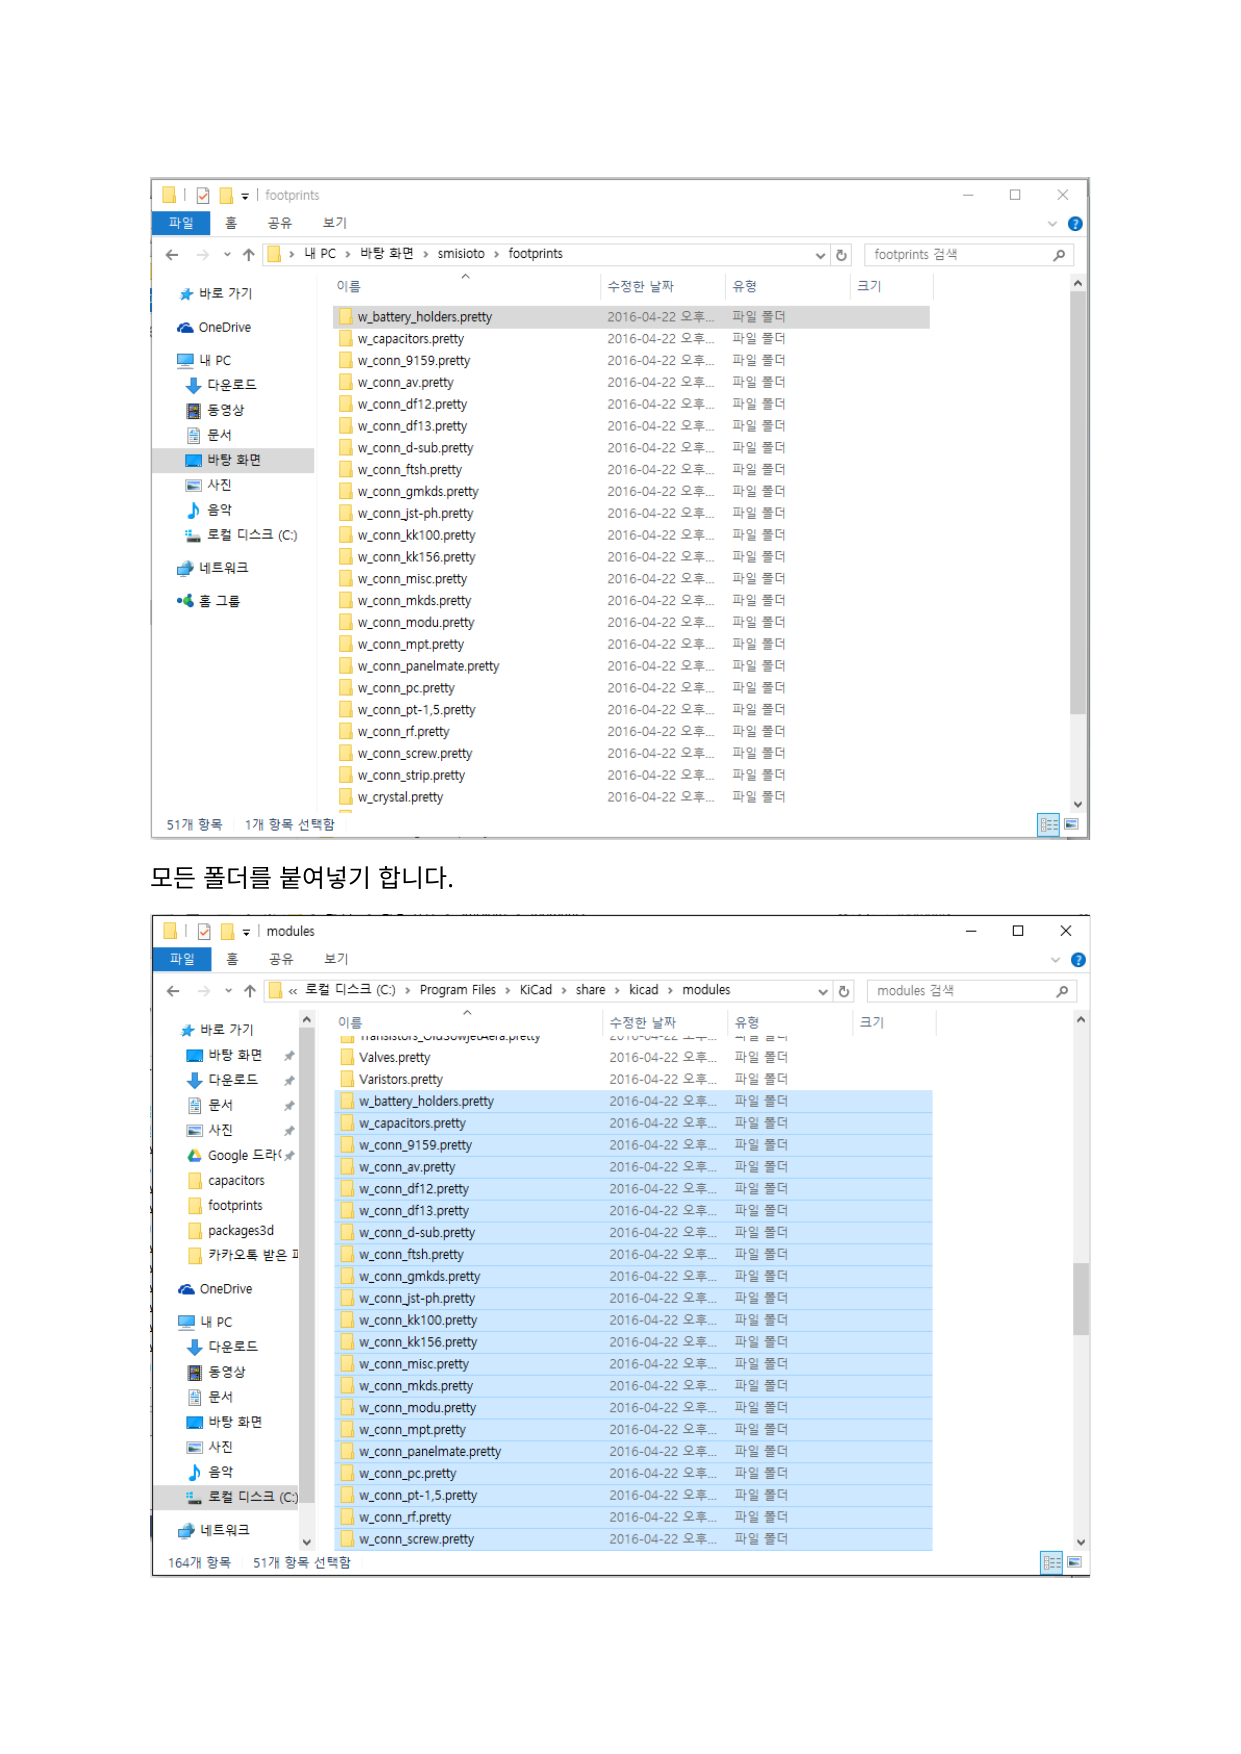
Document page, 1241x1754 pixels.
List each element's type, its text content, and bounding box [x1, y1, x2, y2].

picture [150, 914, 1091, 1578]
picture [150, 177, 1091, 840]
text 모든 폴더를 붙여넣기 합니다. [150, 859, 1090, 895]
